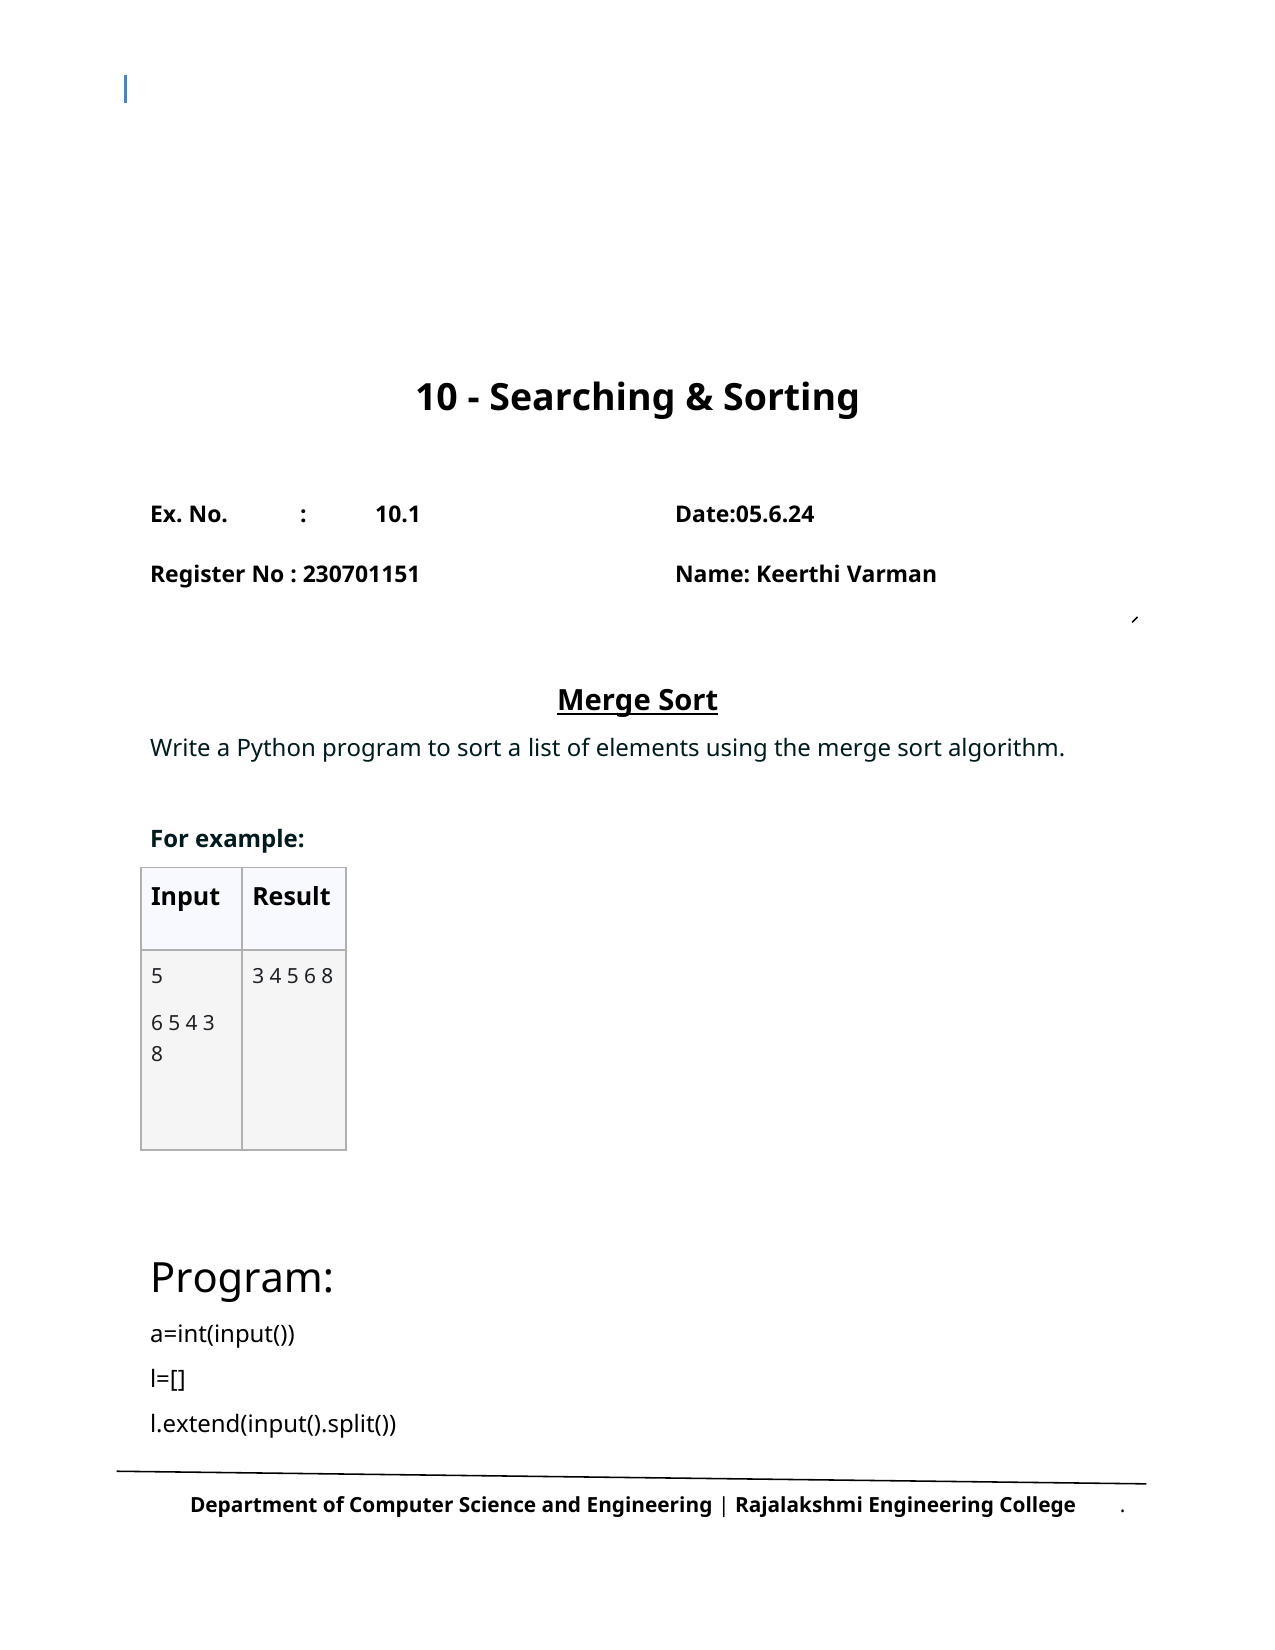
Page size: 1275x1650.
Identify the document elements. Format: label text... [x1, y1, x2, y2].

text 10 - Searching & Sorting [150, 370, 1125, 421]
text Register No : 230701151 Name: Keerthi Varman [150, 558, 1125, 589]
text Program: [150, 1248, 1125, 1304]
text Ex. No. : 10.1 Date:05.6.24 [150, 498, 1125, 529]
text a=int(input()) [150, 1317, 1125, 1349]
text Write a Python program to sort a list of elements using the merge sort algorithm. [150, 731, 1125, 764]
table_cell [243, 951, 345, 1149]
text Merge Sort [150, 679, 1125, 719]
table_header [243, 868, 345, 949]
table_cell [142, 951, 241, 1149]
text For example: [150, 821, 1125, 854]
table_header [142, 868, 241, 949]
text l.extend(input().split()) [150, 1407, 1125, 1440]
text l=[] [150, 1362, 1125, 1394]
